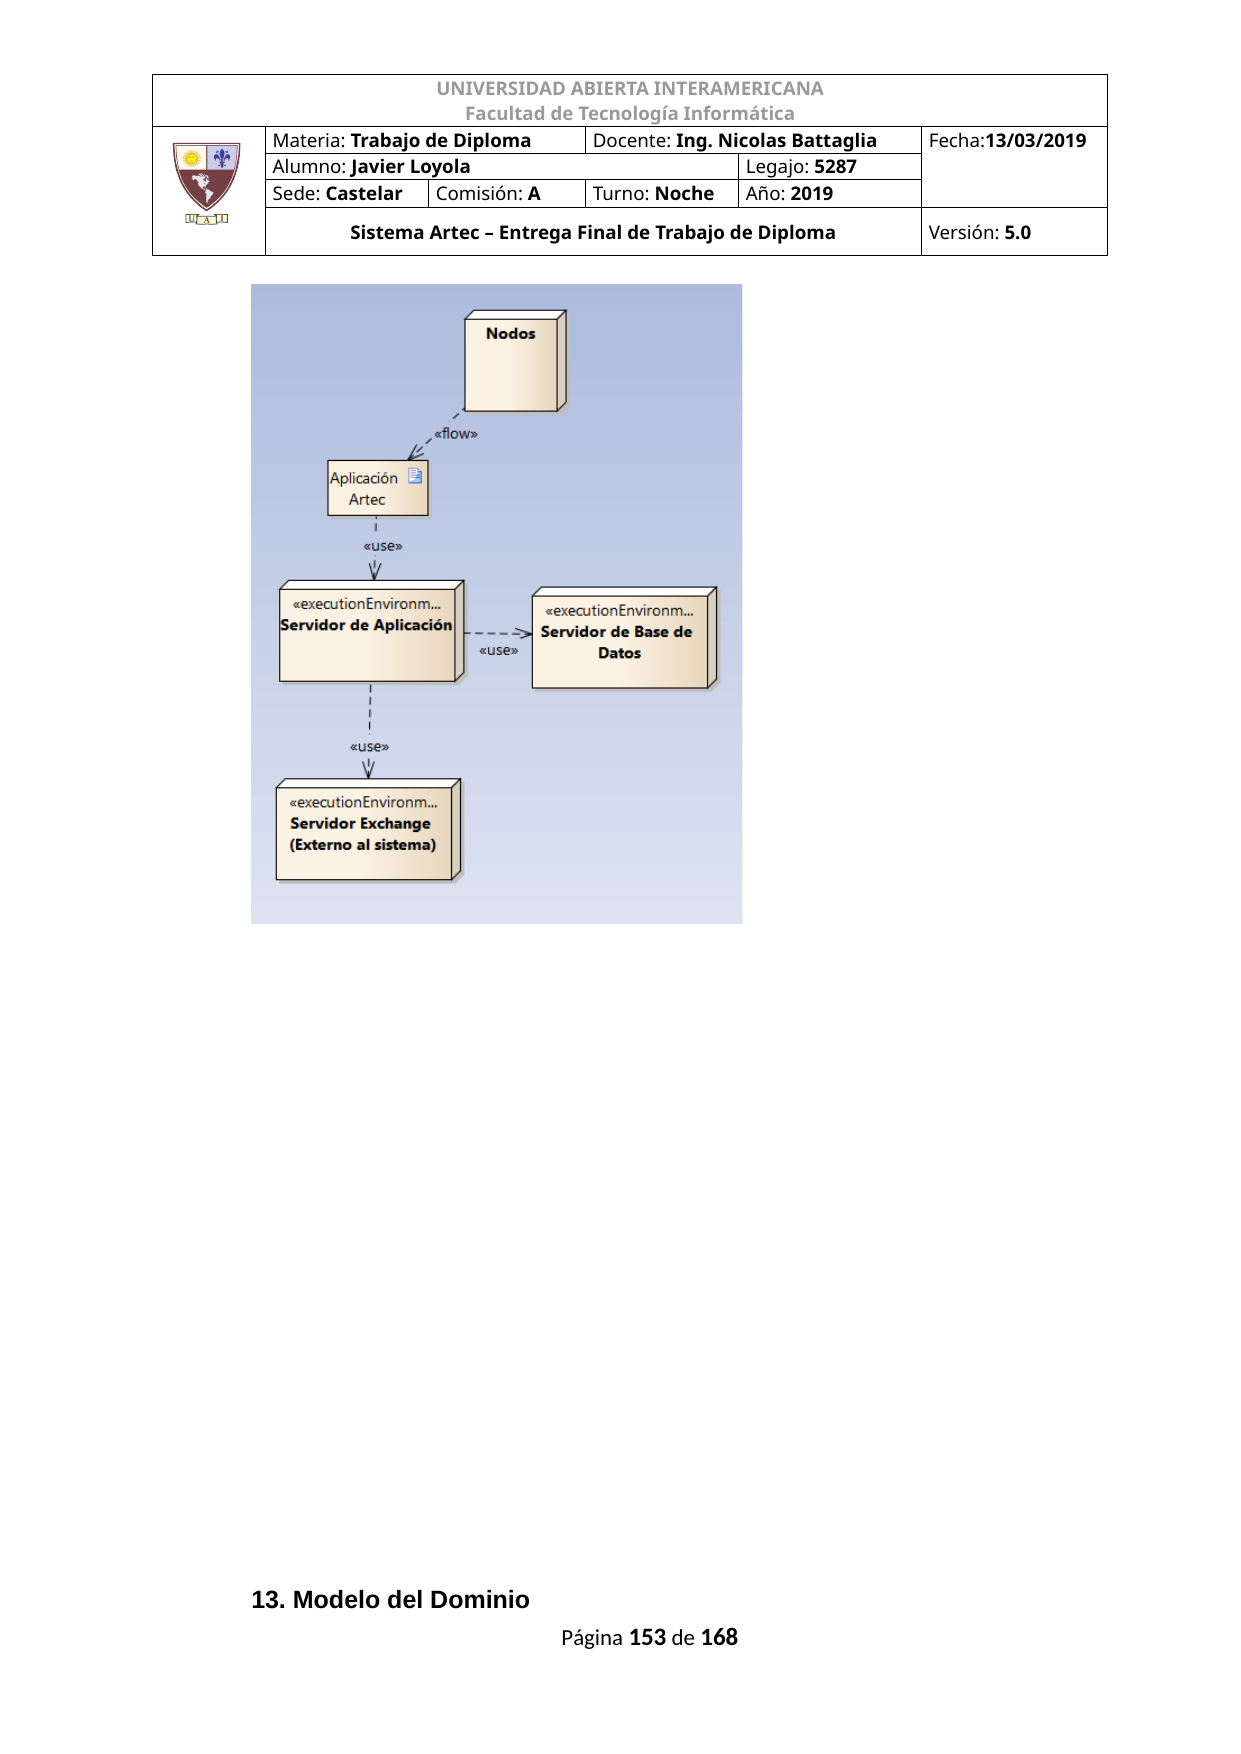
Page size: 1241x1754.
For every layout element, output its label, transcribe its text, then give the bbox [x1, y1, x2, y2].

picture [251, 284, 743, 924]
text 13. Modelo del Dominio [177, 1585, 1122, 1614]
picture [157, 136, 257, 228]
